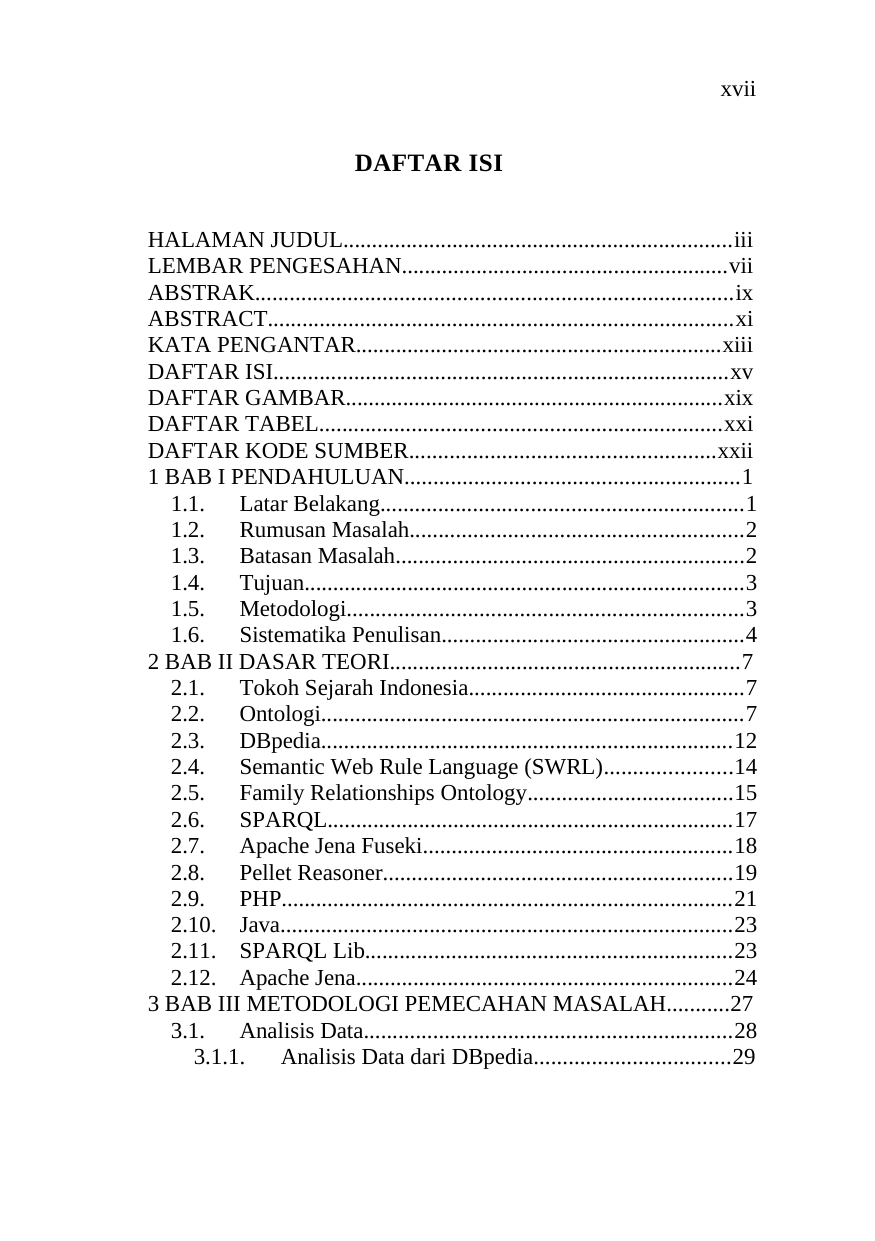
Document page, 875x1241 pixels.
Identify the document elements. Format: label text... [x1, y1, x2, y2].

subtitle DAFTAR ISI [354, 148, 756, 176]
